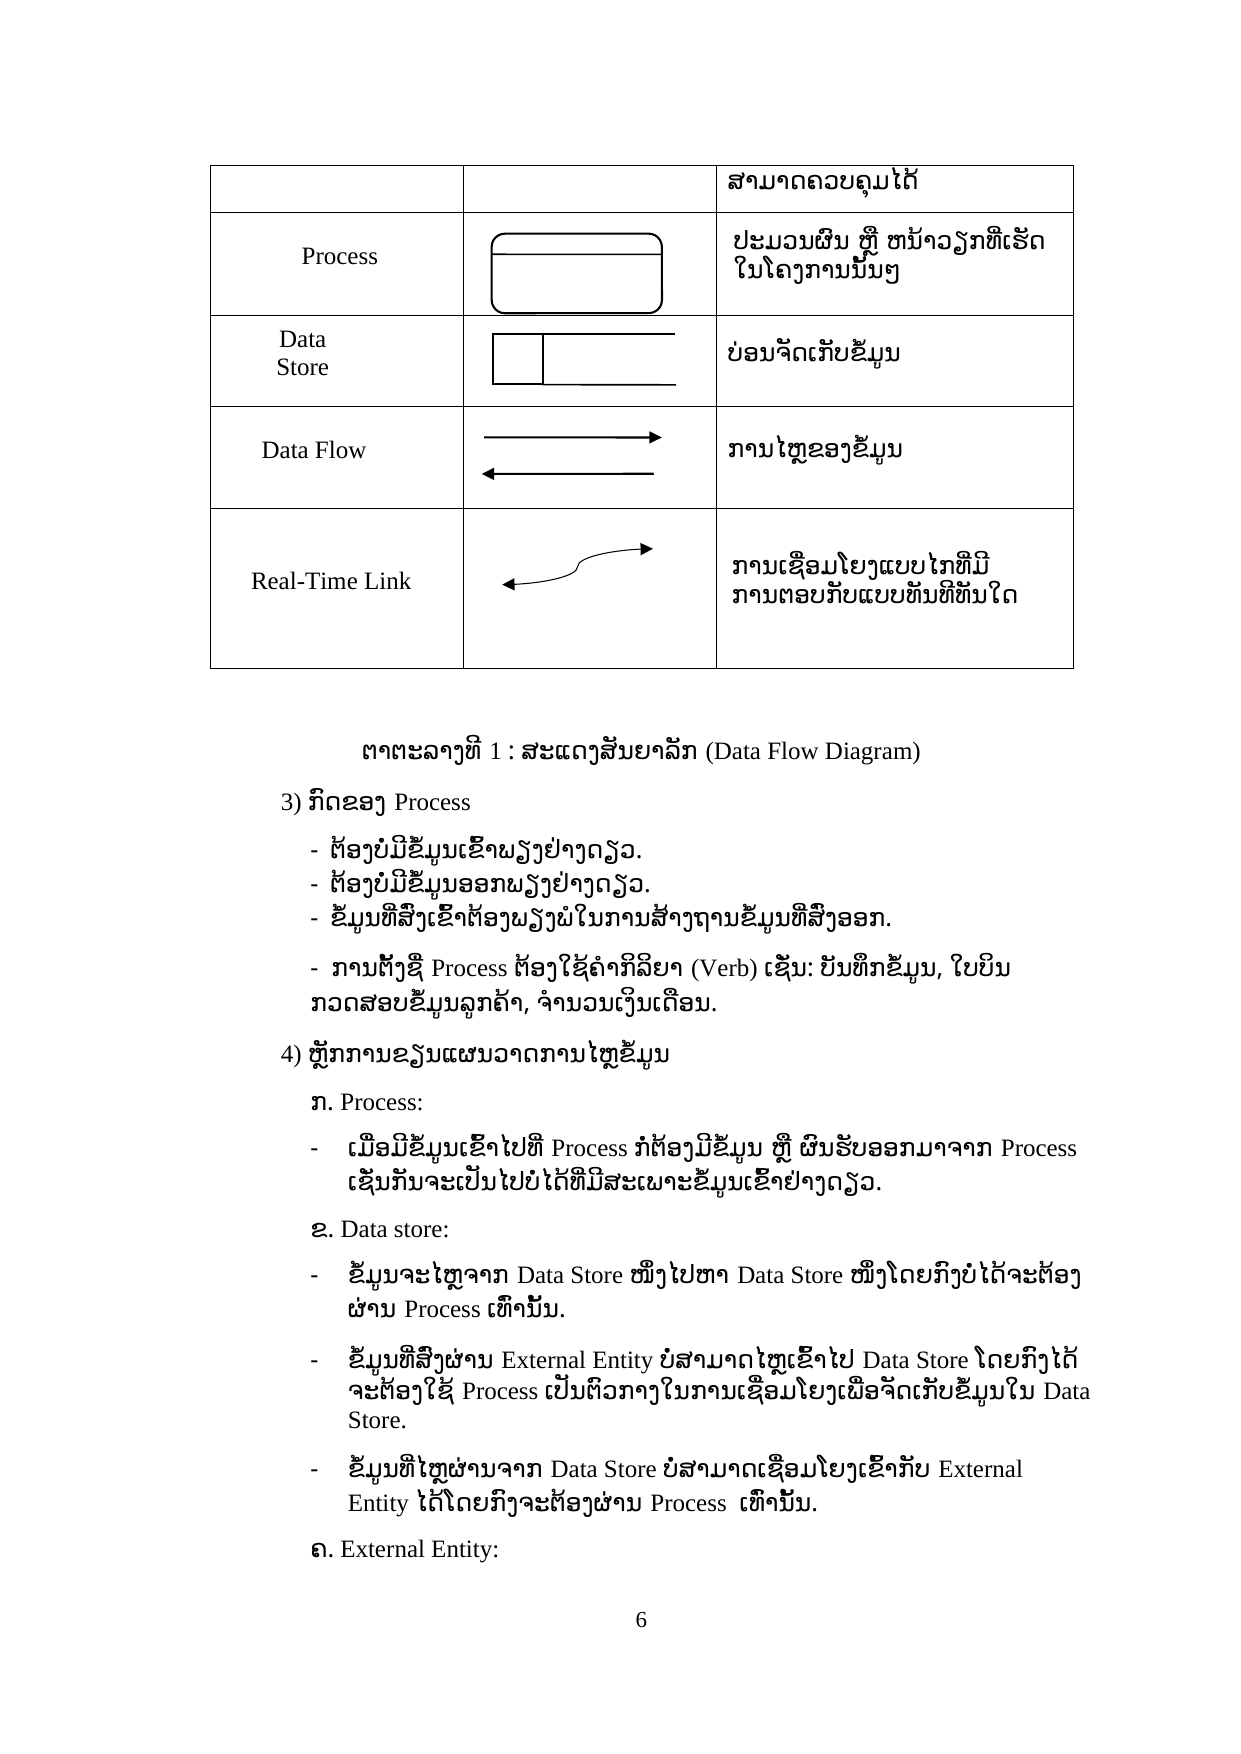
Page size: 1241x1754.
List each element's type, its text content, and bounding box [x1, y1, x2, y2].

table_cell ການເຊື່ອມໂຍງແບບໄກທີ່ມີການຕອບກັບແບບທັນທີທັນໃດ [717, 509, 1073, 668]
table_cell Process [211, 213, 463, 315]
subtitle 4) ຫຼັກການຂຽນແຜນວາດການໄຫຼຂໍ້ມູນ [281, 1039, 1090, 1068]
list ຂໍ້ມູນຈະໄຫຼຈາກ Data Store ໜຶ່ງໄປຫາ Data Store ໜຶ່ງໂດຍກົງບໍ່ໄດ້ຈະຕ້ອງຜ່ານ Process ເທົ່ານັ້ນ. [310, 1257, 1095, 1325]
text ຄ. External Entity: [310, 1531, 1080, 1565]
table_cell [211, 166, 463, 212]
table_cell Data Store [211, 316, 463, 406]
subtitle 3) ກົດຂອງ Process [281, 787, 1090, 816]
table_cell [464, 316, 716, 406]
list ຕ້ອງບໍ່ມີຂໍ້ມູນເຂົ້າພຽງຢ່າງດຽວ. [310, 831, 1090, 865]
text - ການຕັ້ງຊື່ Process ຕ້ອງໃຊ້ຄໍາກິລິຍາ (Verb) ເຊັ່ນ: ບັນທຶກຂໍ້ມູນ, ໃບບິນກວດສອບຂໍ້ມູນລູກຄ້າ, ຈໍານວນເງິນເດືອນ. [310, 950, 1090, 1018]
table_cell ບ່ອນຈັດເກັບຂໍ້ມູນ [717, 316, 1073, 406]
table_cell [717, 166, 1073, 212]
table_cell [464, 407, 716, 508]
table_cell ປະມວນຜົນ ຫຼື ຫນ້າວຽກທີ່ເຮັດໃນໂຄງການນັ້ນໆ [717, 213, 1073, 315]
table_cell Data Flow [211, 407, 463, 508]
text ກ. Process: [310, 1083, 942, 1117]
list ເມື່ອມີຂໍ້ມູນເຂົ້າໄປທີ່ Process ກໍ່ຕ້ອງມີຂໍ້ມູນ ຫຼື ຜົນຮັບອອກມາຈາກ Process ເຊັ່ນກັນຈະເປັນໄປບໍ່ໄດ້ທີ່ມີສະເພາະຂໍ້ມູນເຂົ້າຢ່າງດຽວ. [310, 1130, 1095, 1198]
table_cell [464, 213, 716, 315]
table_cell ການໄຫຼຂອງຂໍ້ມູນ [717, 407, 1073, 508]
text ຂ. Data store: [310, 1210, 942, 1244]
list ຂໍ້ມູນທີ່ສົ່ງຜ່ານ External Entity ບໍ່ສາມາດໄຫຼເຂົ້າໄປ Data Store ໂດຍກົງໄດ້ ຈະຕ້ອງໃຊ້ Process ເປັນຕົວກາງໃນການເຊື່ອມໂຍງເພື່ອຈັດເກັບຂໍ້ມູນໃນ Data Store. [310, 1342, 1095, 1434]
list ຂໍ້ມູນທີ່ສົ່ງເຂົ້າຕ້ອງພຽງພໍໃນການສ້າງຖານຂໍ້ມູນທີ່ສົ່ງອອກ. [310, 899, 1090, 933]
text ຕາຕະລາງທີ 1 : ສະແດງສັນຍາລັກ (Data Flow Diagram) [192, 732, 1090, 766]
table_cell [464, 166, 716, 212]
table_cell [464, 509, 716, 668]
list ຂໍ້ມູນທີ່ໄຫຼຜ່ານຈາກ Data Store ບໍ່ສາມາດເຊື່ອມໂຍງເຂົ້າກັບ External Entity ໄດ້ໂດຍກົງຈະຕ້ອງຜ່ານ Process ເທົ່ານັ້ນ. [310, 1450, 1080, 1518]
table_cell Real-Time Link [211, 509, 463, 668]
list ຕ້ອງບໍ່ມີຂໍ້ມູນອອກພຽງຢ່າງດຽວ. [310, 865, 1090, 899]
